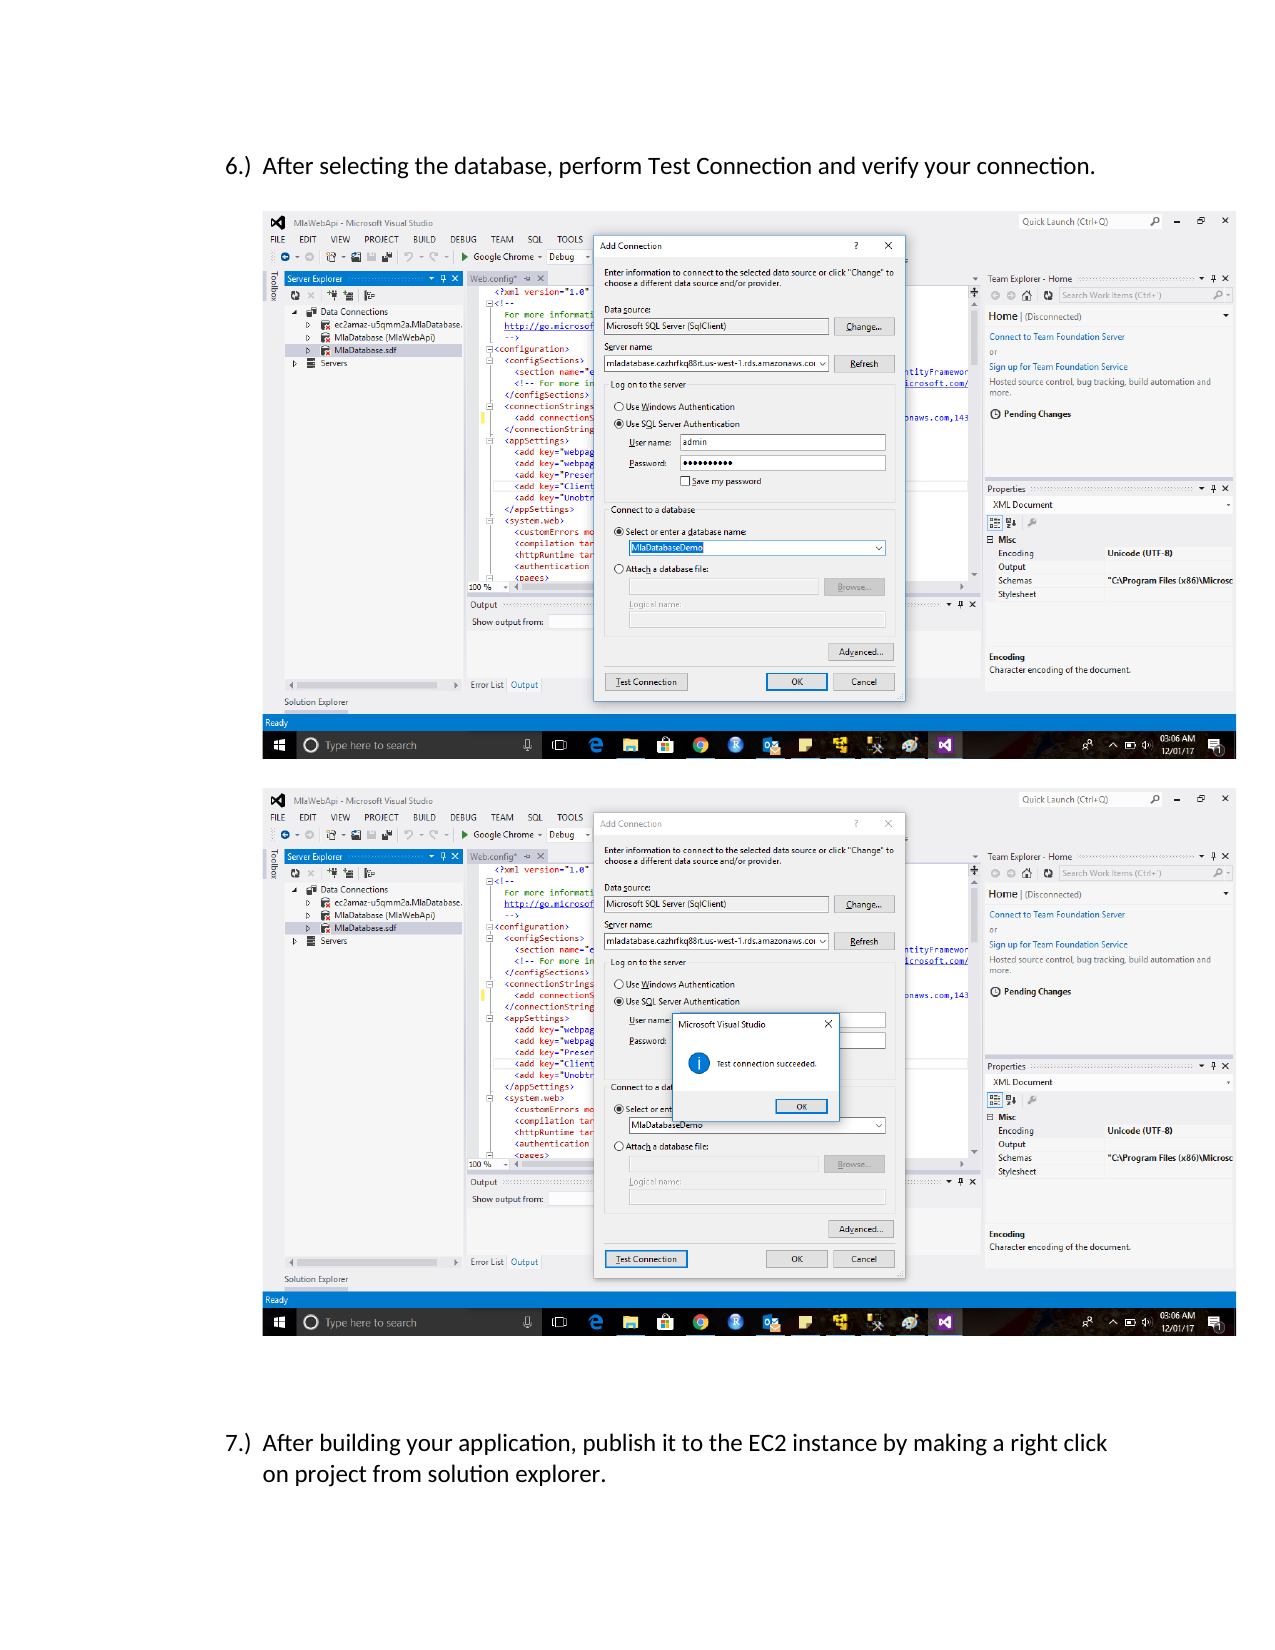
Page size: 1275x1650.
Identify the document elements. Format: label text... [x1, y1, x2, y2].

list After selecting the database, perform Test Connection and verify your connection. [225, 150, 1125, 181]
list After building your application, publish it to the EC2 instance by making a right click on project from solution explorer. [225, 1427, 1125, 1488]
picture [262, 788, 1237, 1336]
picture [262, 211, 1237, 759]
